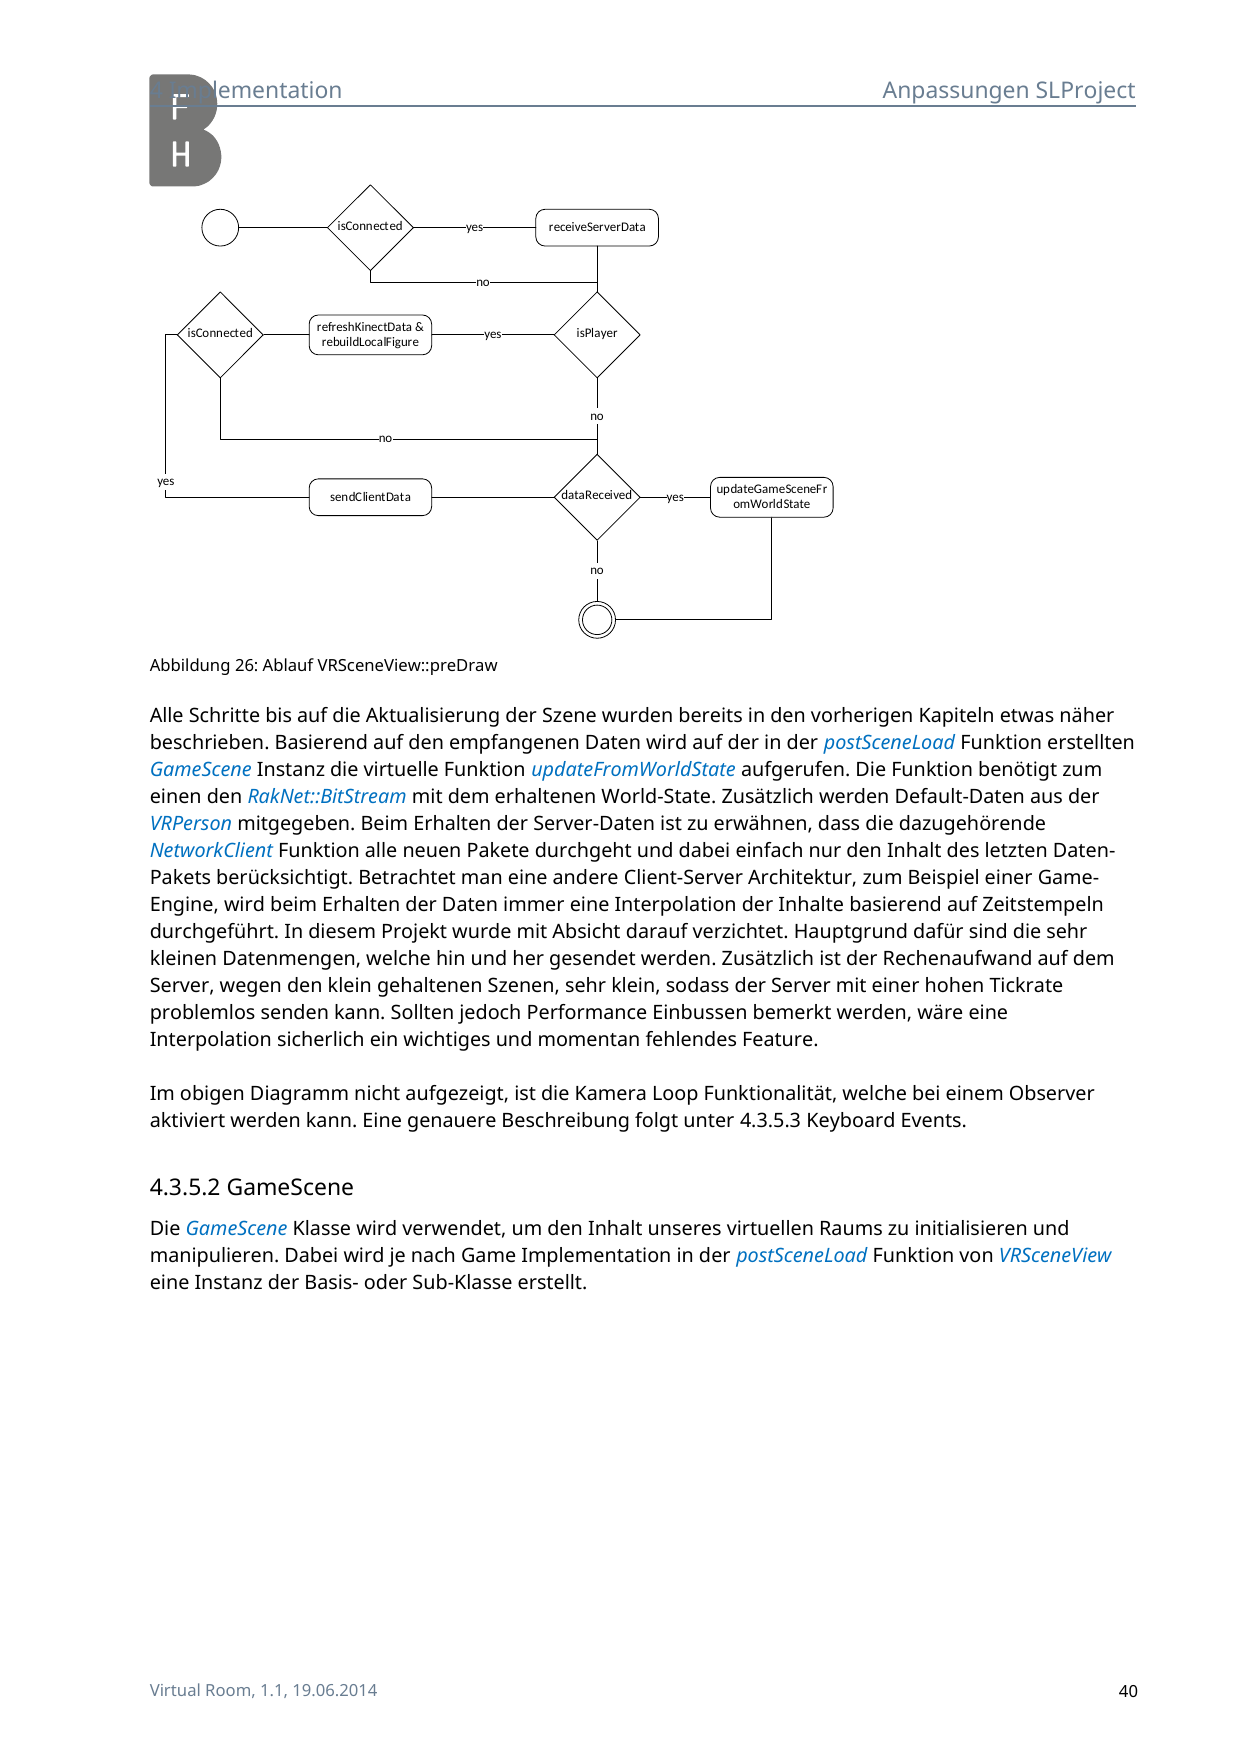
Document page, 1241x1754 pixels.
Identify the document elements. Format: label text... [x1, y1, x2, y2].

text Im obigen Diagramm nicht aufgezeigt, ist die Kamera Loop Funktionalität, welche bei einem Observer aktiviert werden kann. Eine genauere Beschreibung folgt unter 4.3.5.3 Keyboard Events. [149, 1079, 1136, 1133]
text Die GameScene Klasse wird verwendet, um den Inhalt unseres virtuellen Raums zu initialisieren und manipulieren. Dabei wird je nach Game Implementation in der postSceneLoad Funktion von VRSceneView eine Instanz der Basis- oder Sub-Klasse erstellt. [149, 1214, 1136, 1296]
subtitle GameScene [149, 1171, 1136, 1202]
text Alle Schritte bis auf die Aktualisierung der Szene wurden bereits in den vorherigen Kapiteln etwas näher beschrieben. Basierend auf den empfangenen Daten wird auf der in der postSceneLoad Funktion erstellten GameScene Instanz die virtuelle Funktion updateFromWorldState aufgerufen. Die Funktion benötigt zum einen den RakNet::BitStream mit dem erhaltenen World-State. Zusätzlich werden Default-Daten aus der VRPerson mitgegeben. Beim Erhalten der Server-Daten ist zu erwähnen, dass die dazugehörende NetworkClient Funktion alle neuen Pakete durchgeht und dabei einfach nur den Inhalt des letzten Daten-Pakets berücksichtigt. Betrachtet man eine andere Client-Server Architektur, zum Beispiel einer Game-Engine, wird beim Erhalten der Daten immer eine Interpolation der Inhalte basierend auf Zeitstempeln durchgeführt. In diesem Projekt wurde mit Absicht darauf verzichtet. Hauptgrund dafür sind die sehr kleinen Datenmengen, welche hin und her gesendet werden. Zusätzlich ist der Rechenaufwand auf dem Server, wegen den klein gehaltenen Szenen, sehr klein, sodass der Server mit einer hohen Tickrate problemlos senden kann. Sollten jedoch Performance Einbussen bemerkt werden, wäre eine Interpolation sicherlich ein wichtiges und momentan fehlendes Feature. [149, 702, 1136, 1052]
